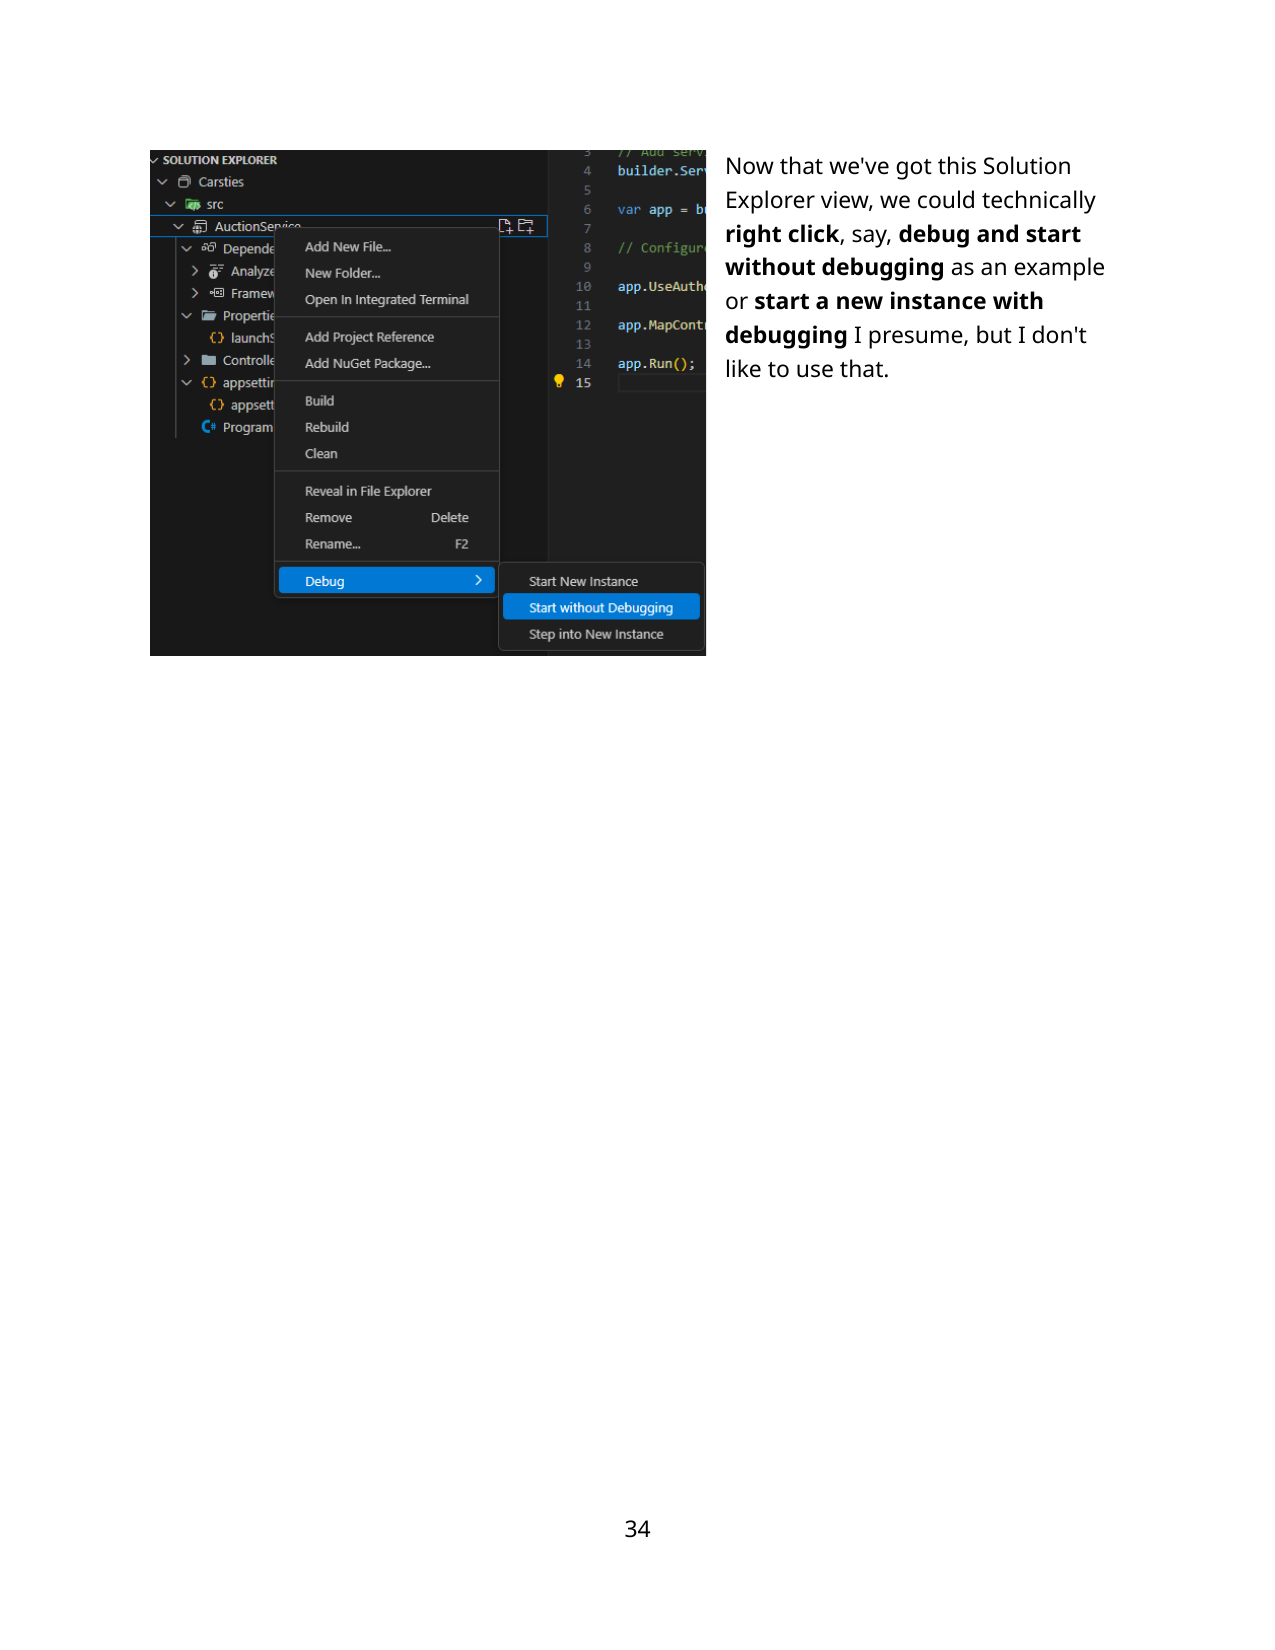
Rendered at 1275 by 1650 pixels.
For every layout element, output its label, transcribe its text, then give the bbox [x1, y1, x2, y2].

text Now that we've got this Solution Explorer view, we could technically right click, say, debug and start without debugging as an example or start a new instance with debugging I presume, but I don't like to use that. [707, 150, 1125, 384]
picture [150, 150, 707, 656]
